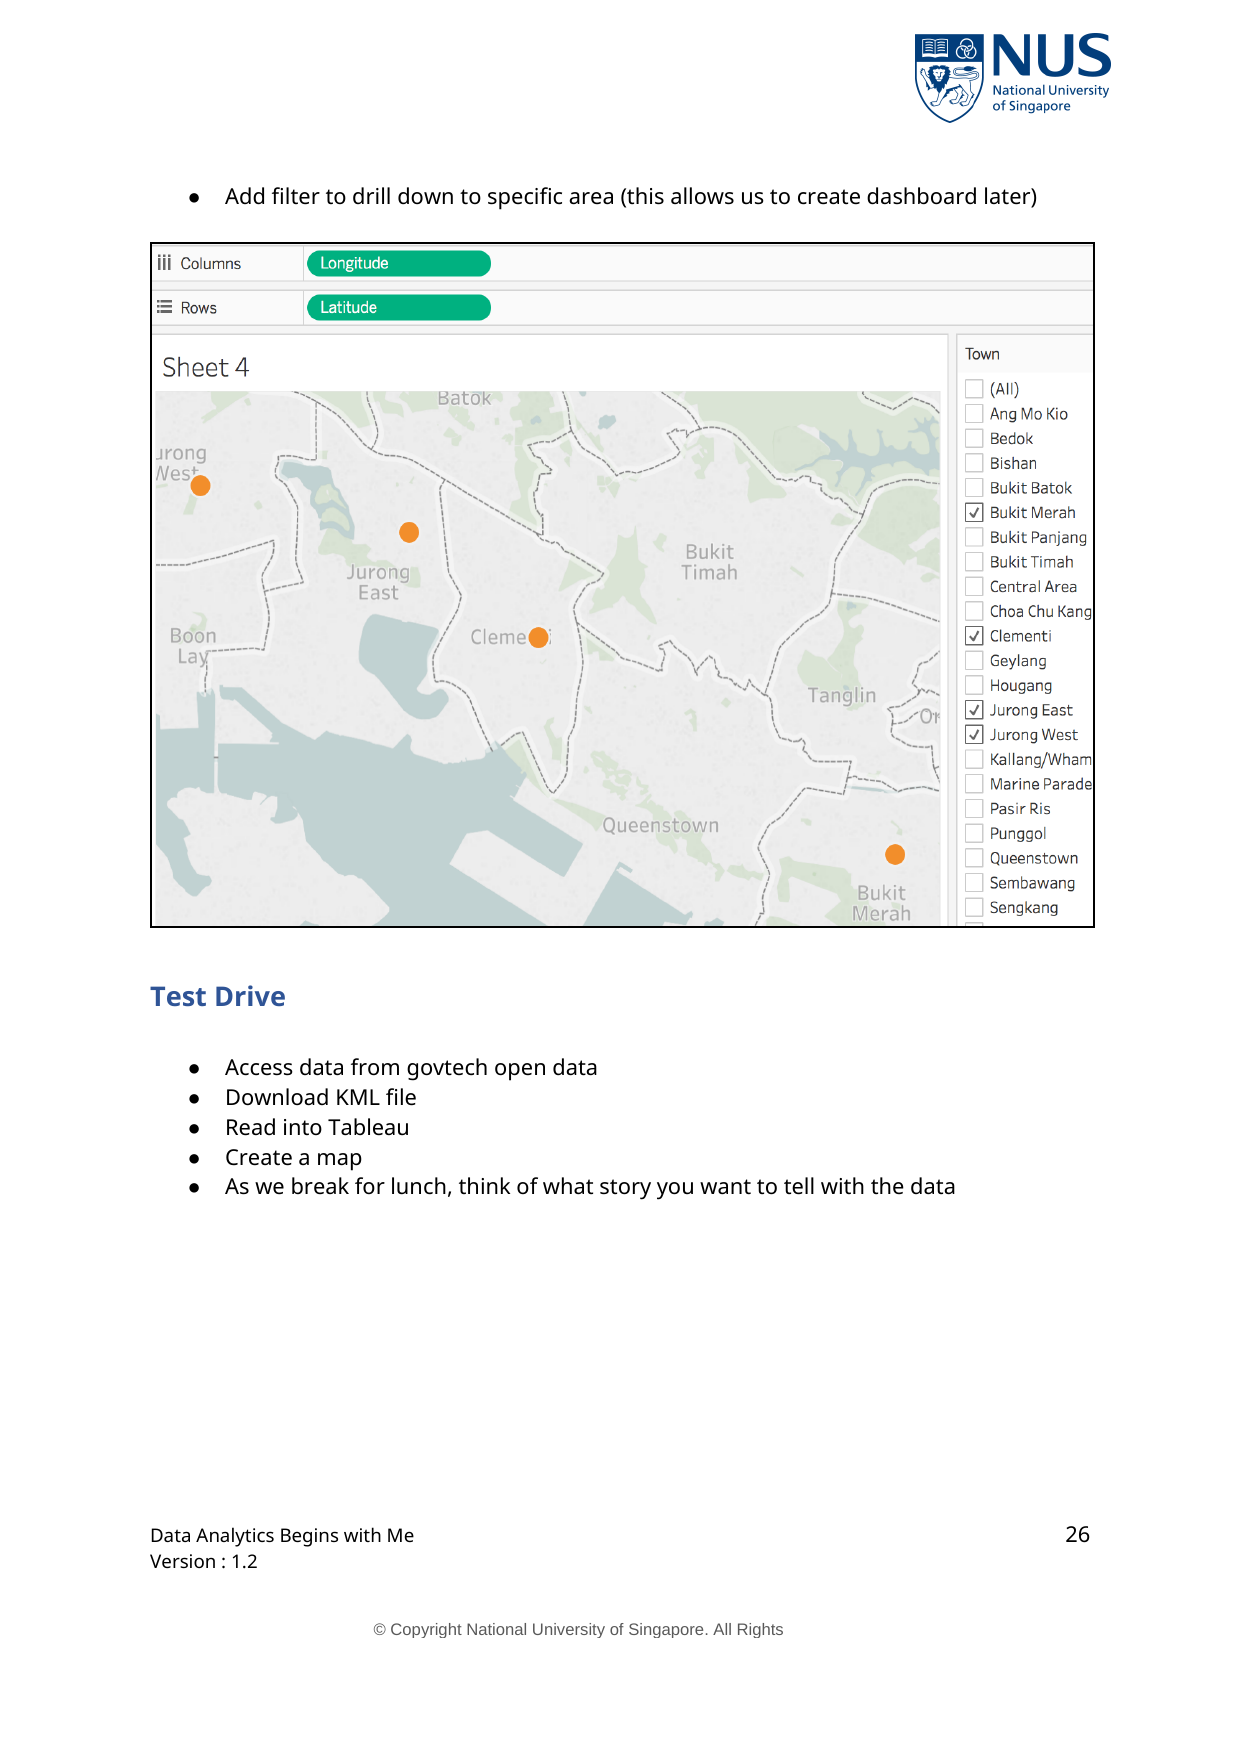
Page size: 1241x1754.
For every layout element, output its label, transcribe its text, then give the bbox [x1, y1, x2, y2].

subtitle Test Drive [150, 977, 1090, 1014]
list Add filter to drill down to specific area (this allows us to create dashboard later) [187, 181, 1090, 211]
list As we break for lunch, think of what story you want to tell with the data [187, 1171, 1090, 1201]
list Create a map [187, 1141, 1090, 1171]
list Read into Tableau [187, 1112, 1090, 1141]
picture [152, 244, 1093, 926]
list Access data from govtech open data [187, 1052, 1090, 1082]
list Download KML file [187, 1082, 1090, 1112]
picture [901, 18, 1118, 131]
